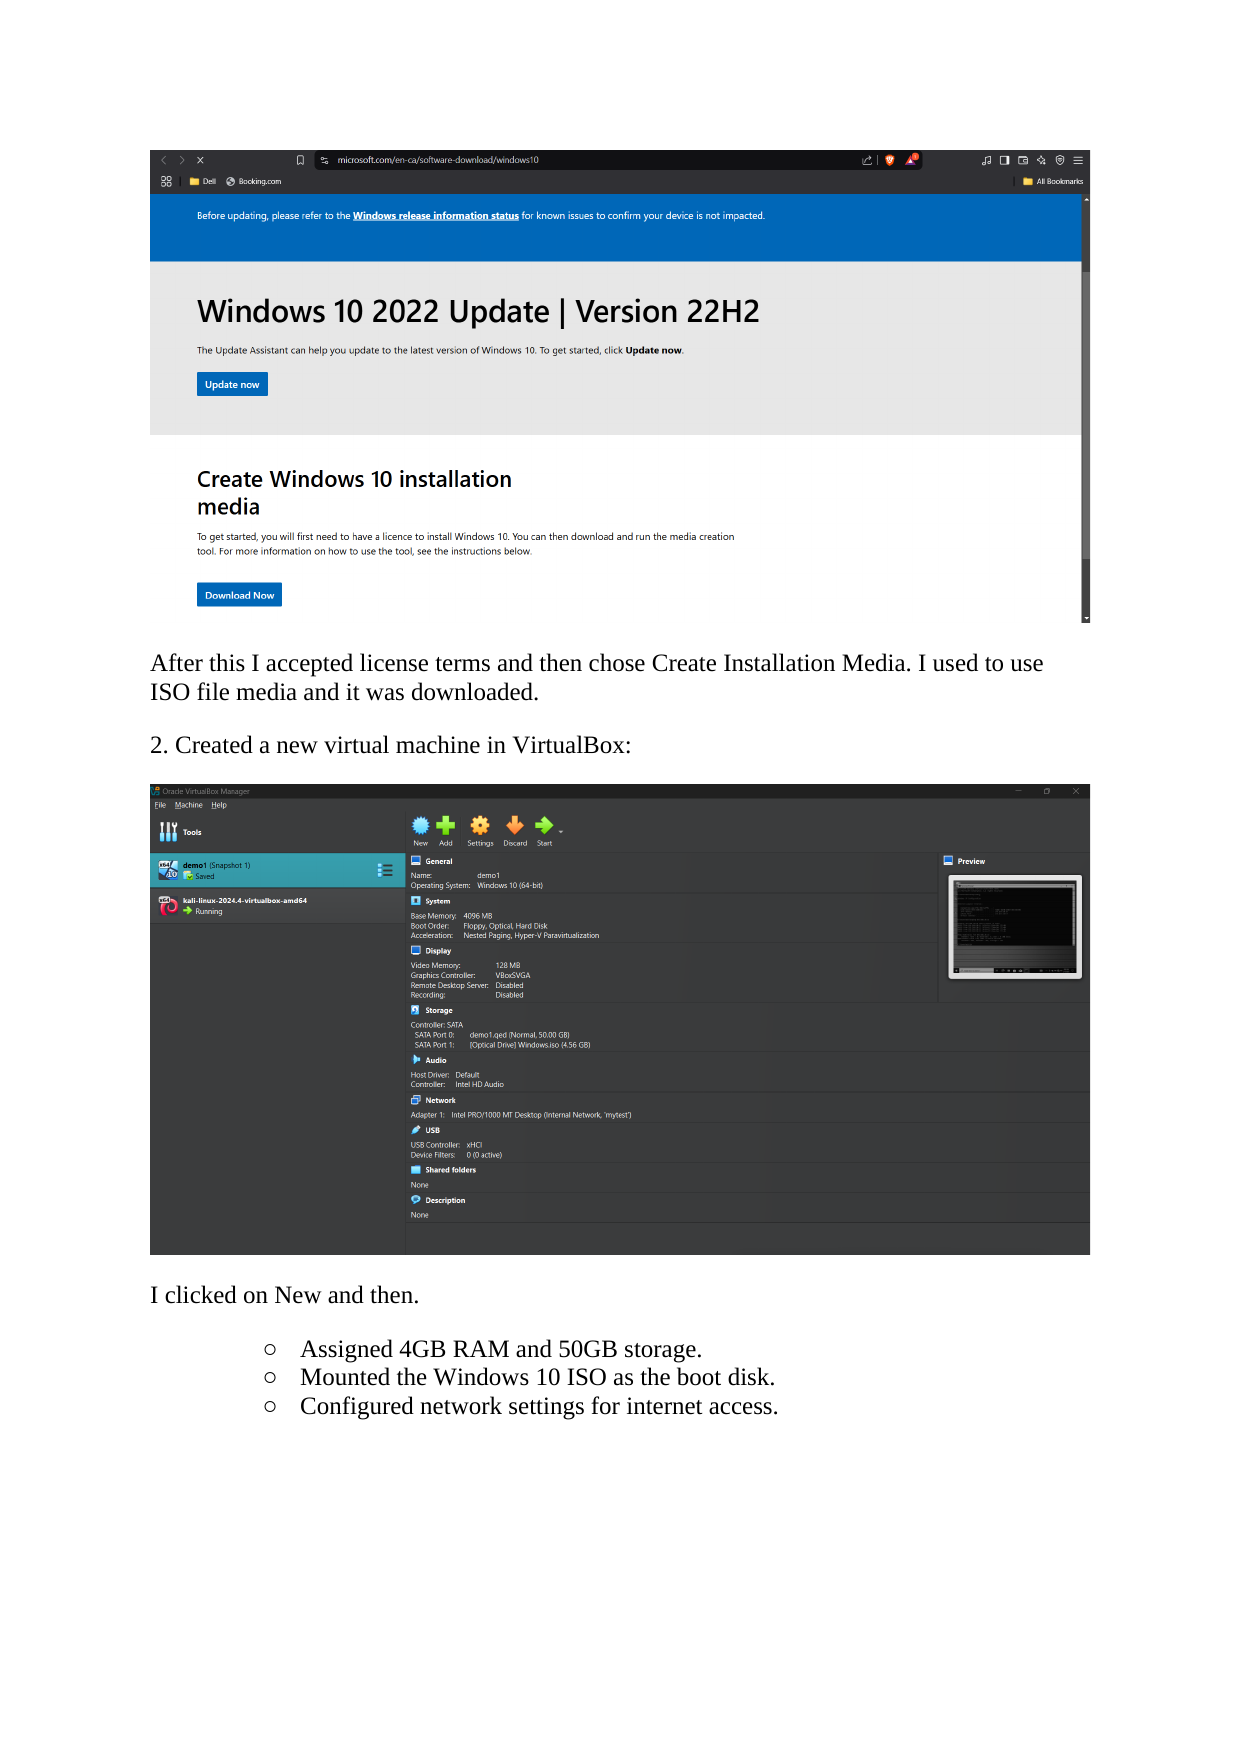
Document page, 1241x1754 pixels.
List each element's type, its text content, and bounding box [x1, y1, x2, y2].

picture [150, 784, 1091, 1255]
text I clicked on New and then. [150, 1280, 1090, 1309]
text 2. Created a new virtual machine in VirtualBox: [150, 730, 1090, 759]
list Assigned 4GB RAM and 50GB storage. [262, 1334, 1090, 1362]
list Configured network settings for internet access. [262, 1391, 1090, 1420]
text After this I accepted license terms and then chose Create Installation Media. I used to use ISO file media and it was downloaded. [150, 648, 1090, 705]
picture [150, 150, 1091, 623]
list Mounted the Windows 10 ISO as the boot disk. [262, 1362, 1090, 1391]
